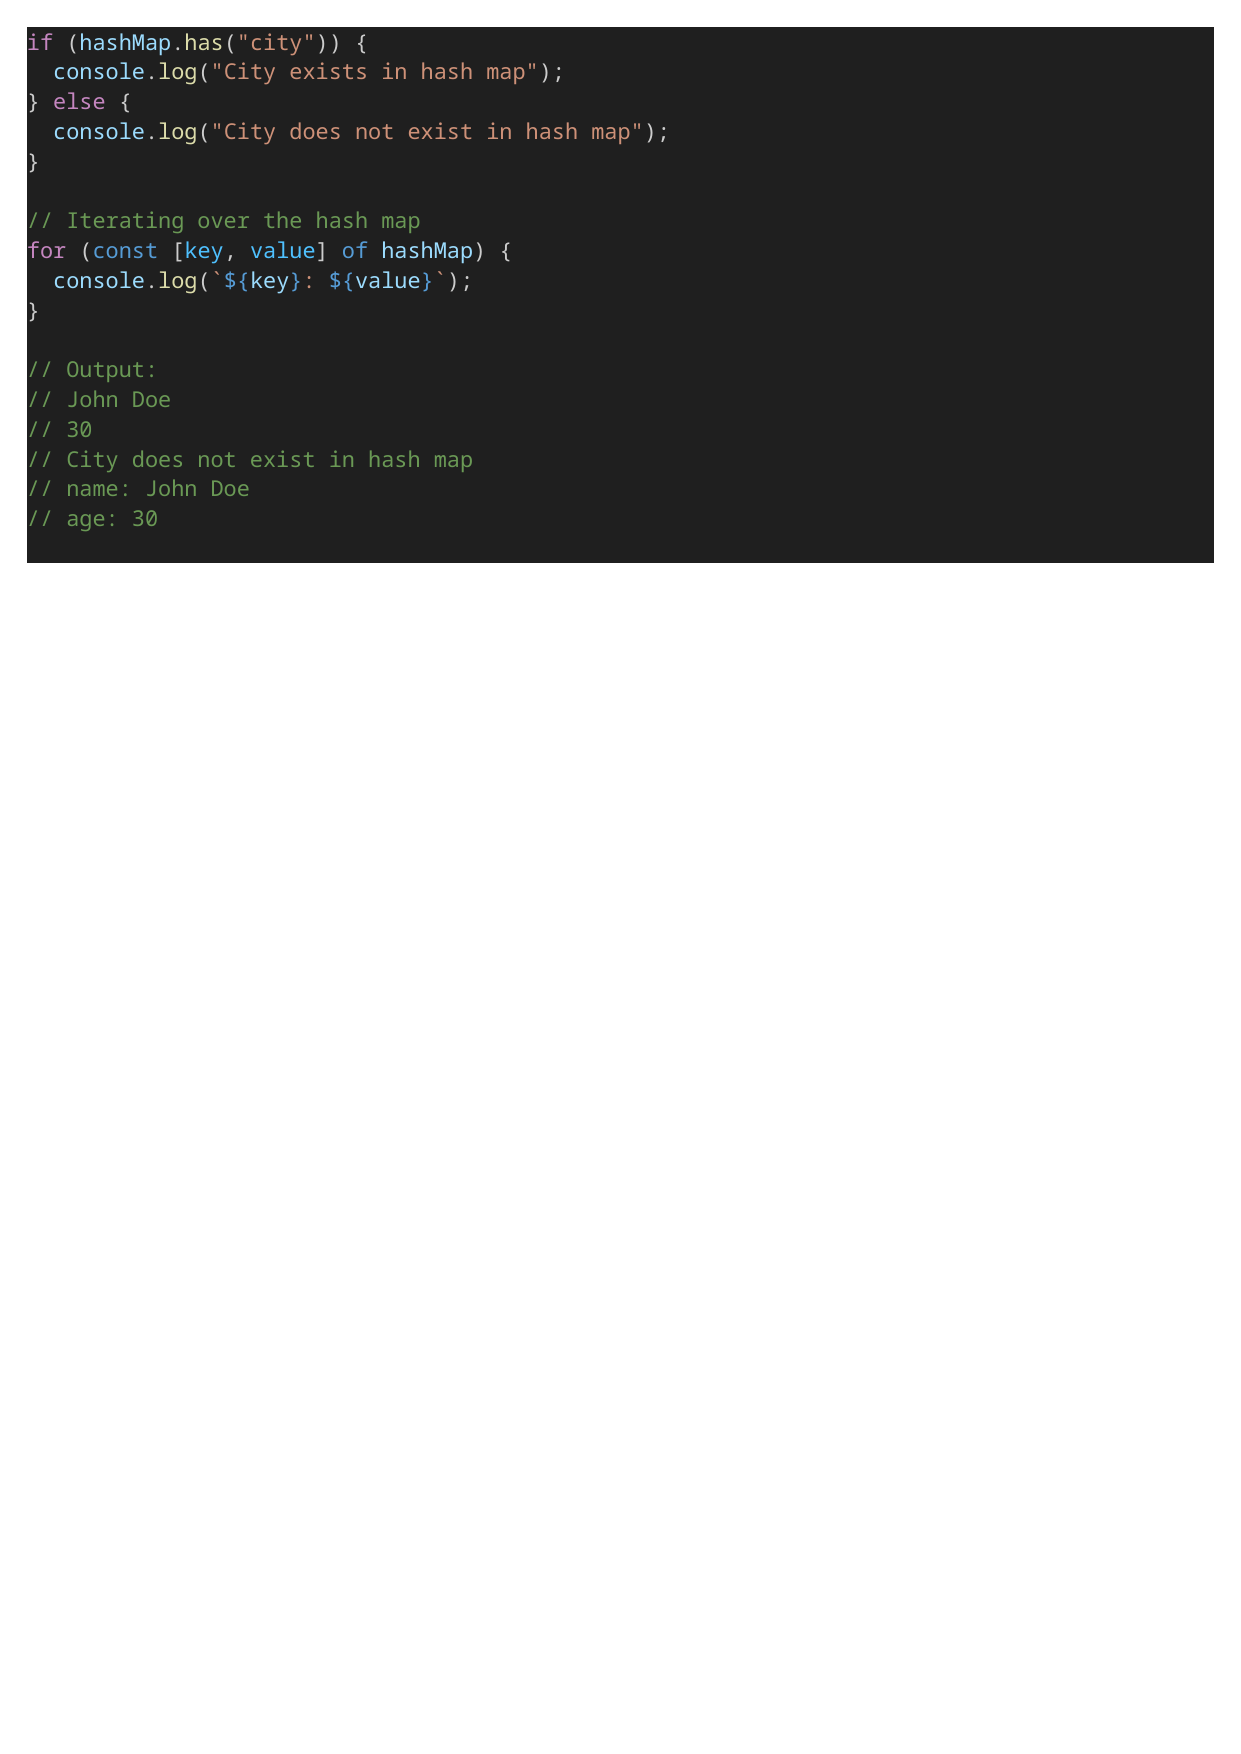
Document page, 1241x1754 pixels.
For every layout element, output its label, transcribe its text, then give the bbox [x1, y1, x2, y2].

text // name: John Doe [27, 473, 1214, 503]
text console.log("City does not exist in hash map"); [27, 116, 1214, 146]
text // John Doe [27, 384, 1214, 414]
text for (const [key, value] of hashMap) { [27, 235, 1214, 265]
text } [27, 146, 1214, 176]
text // age: 30 [27, 503, 1214, 533]
text console.log("City exists in hash map"); [27, 56, 1214, 86]
text // Iterating over the hash map [27, 205, 1214, 235]
text // Output: [27, 354, 1214, 384]
text // City does not exist in hash map [27, 444, 1214, 473]
text } else { [27, 86, 1214, 116]
text if (hashMap.has("city")) { [27, 27, 1214, 56]
text console.log(`${key}: ${value}`); [27, 265, 1214, 295]
text } [27, 295, 1214, 324]
text // 30 [27, 414, 1214, 444]
